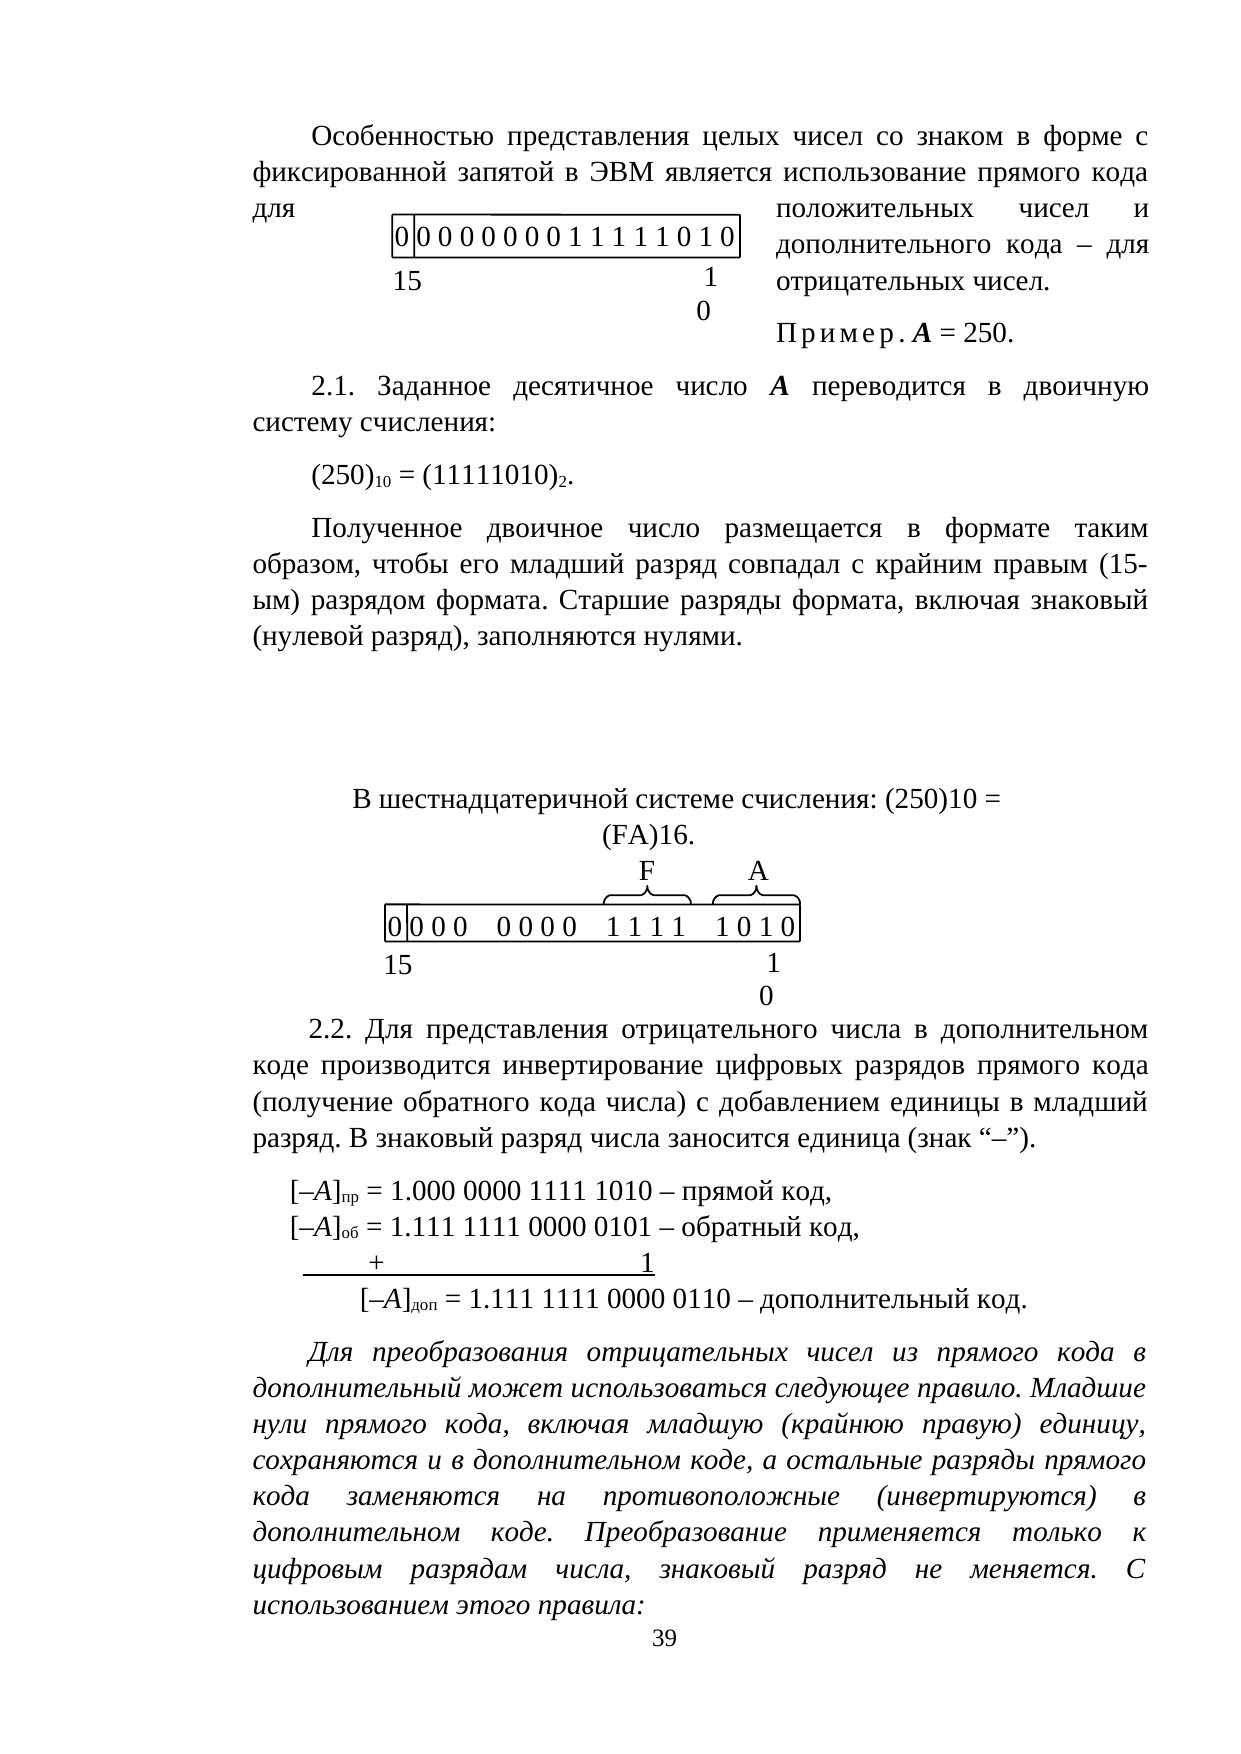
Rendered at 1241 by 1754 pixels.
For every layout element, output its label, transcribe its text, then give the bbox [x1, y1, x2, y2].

text [–A]пр = 1.000 0000 1111 1010 – прямой код, [233, 1173, 1045, 1206]
text [–A]доп = 1.111 1111 0000 0110 – дополнительный код. [252, 1281, 1149, 1314]
text [–A]об = 1.111 1111 0000 0101 – обратный код, [233, 1209, 1045, 1242]
text (250)10 = (11111010)2. [252, 457, 1149, 491]
text Для преобразования отрицательных чисел из прямого кода в дополнительный может использоваться следующее правило. Младшие нули прямого кода, включая младшую (крайнюю правую) единицу, сохраняются и в дополнительном коде, а остальные разряды прямого кода заменяются на противоположные (инвертируются) в дополнительном коде. Преобразование применяется только к цифровым разрядам числа, знаковый разряд не меняется. С использованием этого правила: [252, 1334, 1149, 1620]
text Особенностью представления целых чисел со знаком в форме с фиксированной запятой в ЭВМ является использование прямого кода для положительных чисел и дополнительного кода – для отрицательных чисел. [252, 118, 1149, 296]
text 2.2. Для представления отрицательного числа в дополнительном коде производится инвертирование цифровых разрядов прямого кода (получение обратного кода числа) с добавлением единицы в младший разряд. В знаковый разряд числа заносится единица (знак “–”). [252, 1011, 1149, 1153]
text 2.1. Заданное десятичное число A переводится в двоичную систему счисления: [252, 368, 1149, 438]
text Полученное двоичное число размещается в формате таким образом, чтобы его младший разряд совпадал с крайним правым (15-ым) разрядом формата. Старшие разряды формата, включая знаковый (нулевой разряд), заполняются нулями. [252, 510, 1149, 652]
text В шестнадцатеричной системе счисления: (250)10 = (FA)16. [252, 781, 1045, 851]
text Пример. A = 250. [252, 316, 1149, 349]
text + 1 [233, 1245, 1045, 1278]
